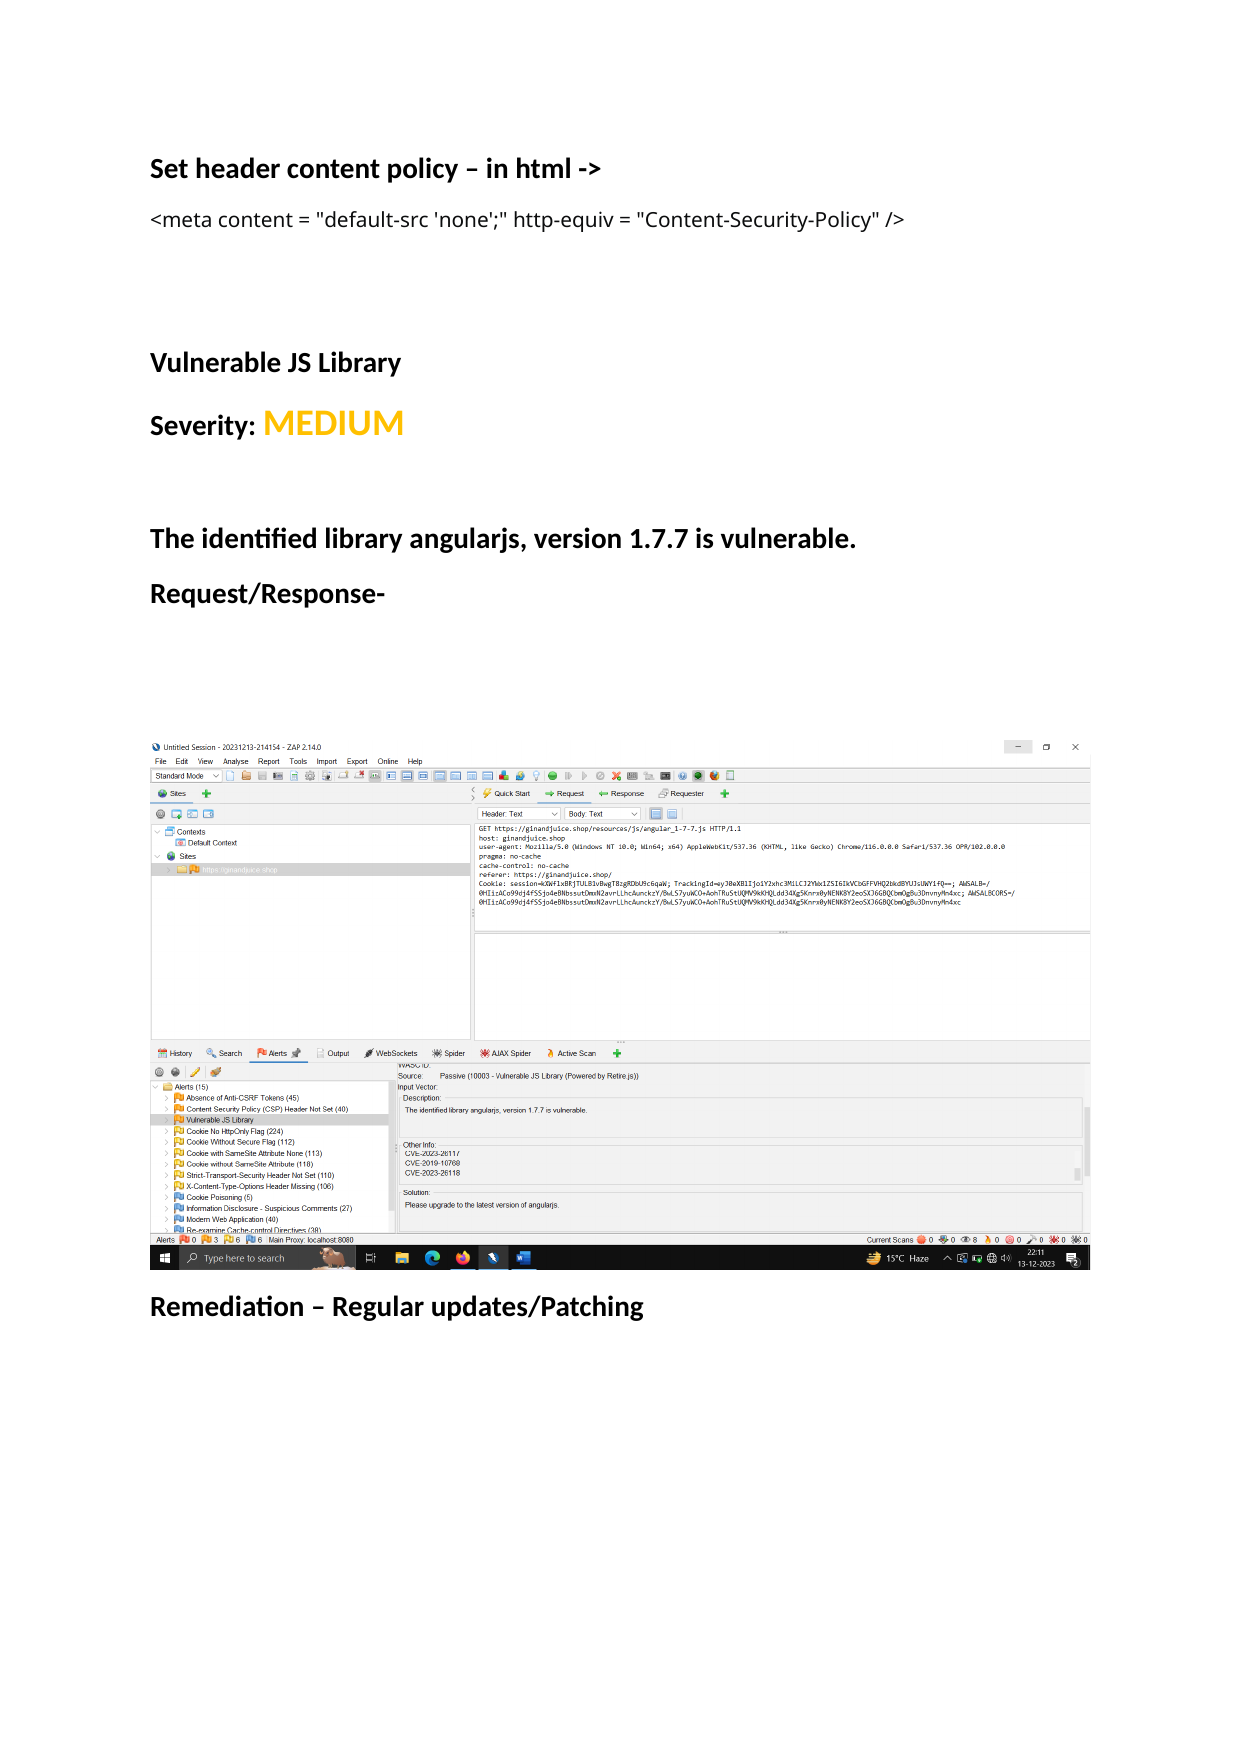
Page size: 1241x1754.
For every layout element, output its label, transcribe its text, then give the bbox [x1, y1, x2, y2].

text Request/Response- [150, 575, 1090, 611]
text <meta content = "default-src 'none';" http-equiv = "Content-Security-Policy" /> [150, 205, 1090, 233]
picture [150, 740, 1091, 1270]
text Remediation – Regular updates/Patching [150, 1288, 1090, 1324]
text Vulnerable JS Library [150, 344, 1090, 379]
text Severity: MEDIUM [150, 399, 1090, 445]
text Set header content policy – in html -> [150, 150, 1090, 186]
text The identified library angularjs, version 1.7.7 is vulnerable. [150, 520, 1090, 556]
